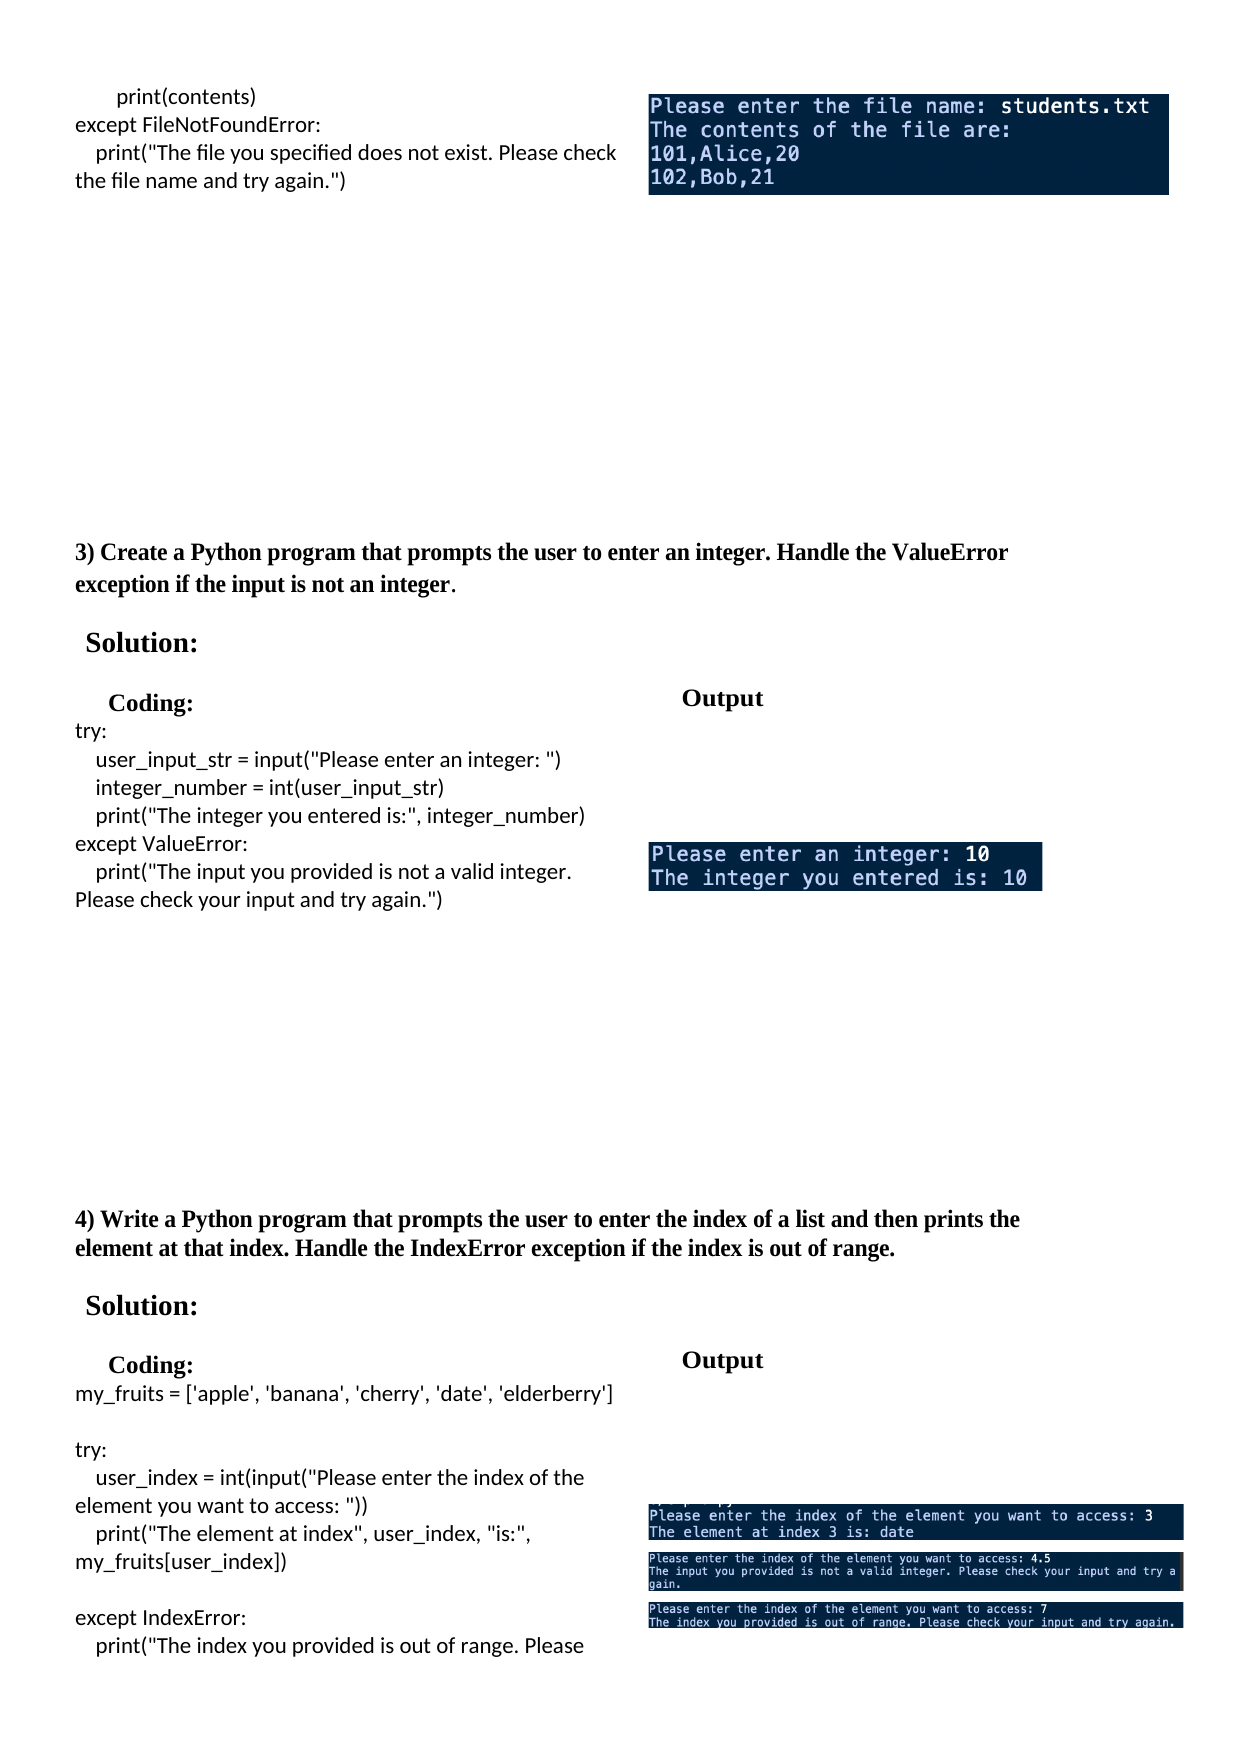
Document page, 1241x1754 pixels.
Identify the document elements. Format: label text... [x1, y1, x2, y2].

picture [648, 842, 1043, 891]
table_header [64, 82, 637, 507]
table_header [64, 1322, 637, 1670]
text 4) Write a Python program that prompts the user to enter the index of a list and then prints the [75, 1205, 1165, 1233]
text 3) Create a Python program that prompts the user to enter an integer. Handle the ValueError [75, 537, 1165, 566]
picture [648, 94, 1169, 195]
table_header Output [638, 660, 1195, 1203]
table_header Coding: try: user_input_str = input("Please enter an integer: ") integer_number = int(user_input_str) print("The integer you entered is:", integer_number) except ValueError: print("The input you provided is not a valid integer. Please check your input and try again.") [64, 660, 637, 1203]
table_header Output [638, 1322, 1195, 1670]
picture [648, 1602, 1184, 1628]
table_header Output [638, 82, 1195, 507]
subtitle Solution: [85, 625, 1165, 659]
picture [648, 1504, 1184, 1540]
subtitle Solution: [85, 1288, 1165, 1321]
picture [648, 1552, 1184, 1591]
text exception if the input is not an integer. [75, 566, 1165, 600]
text element at that index. Handle the IndexError exception if the index is out of range. [75, 1233, 1165, 1262]
